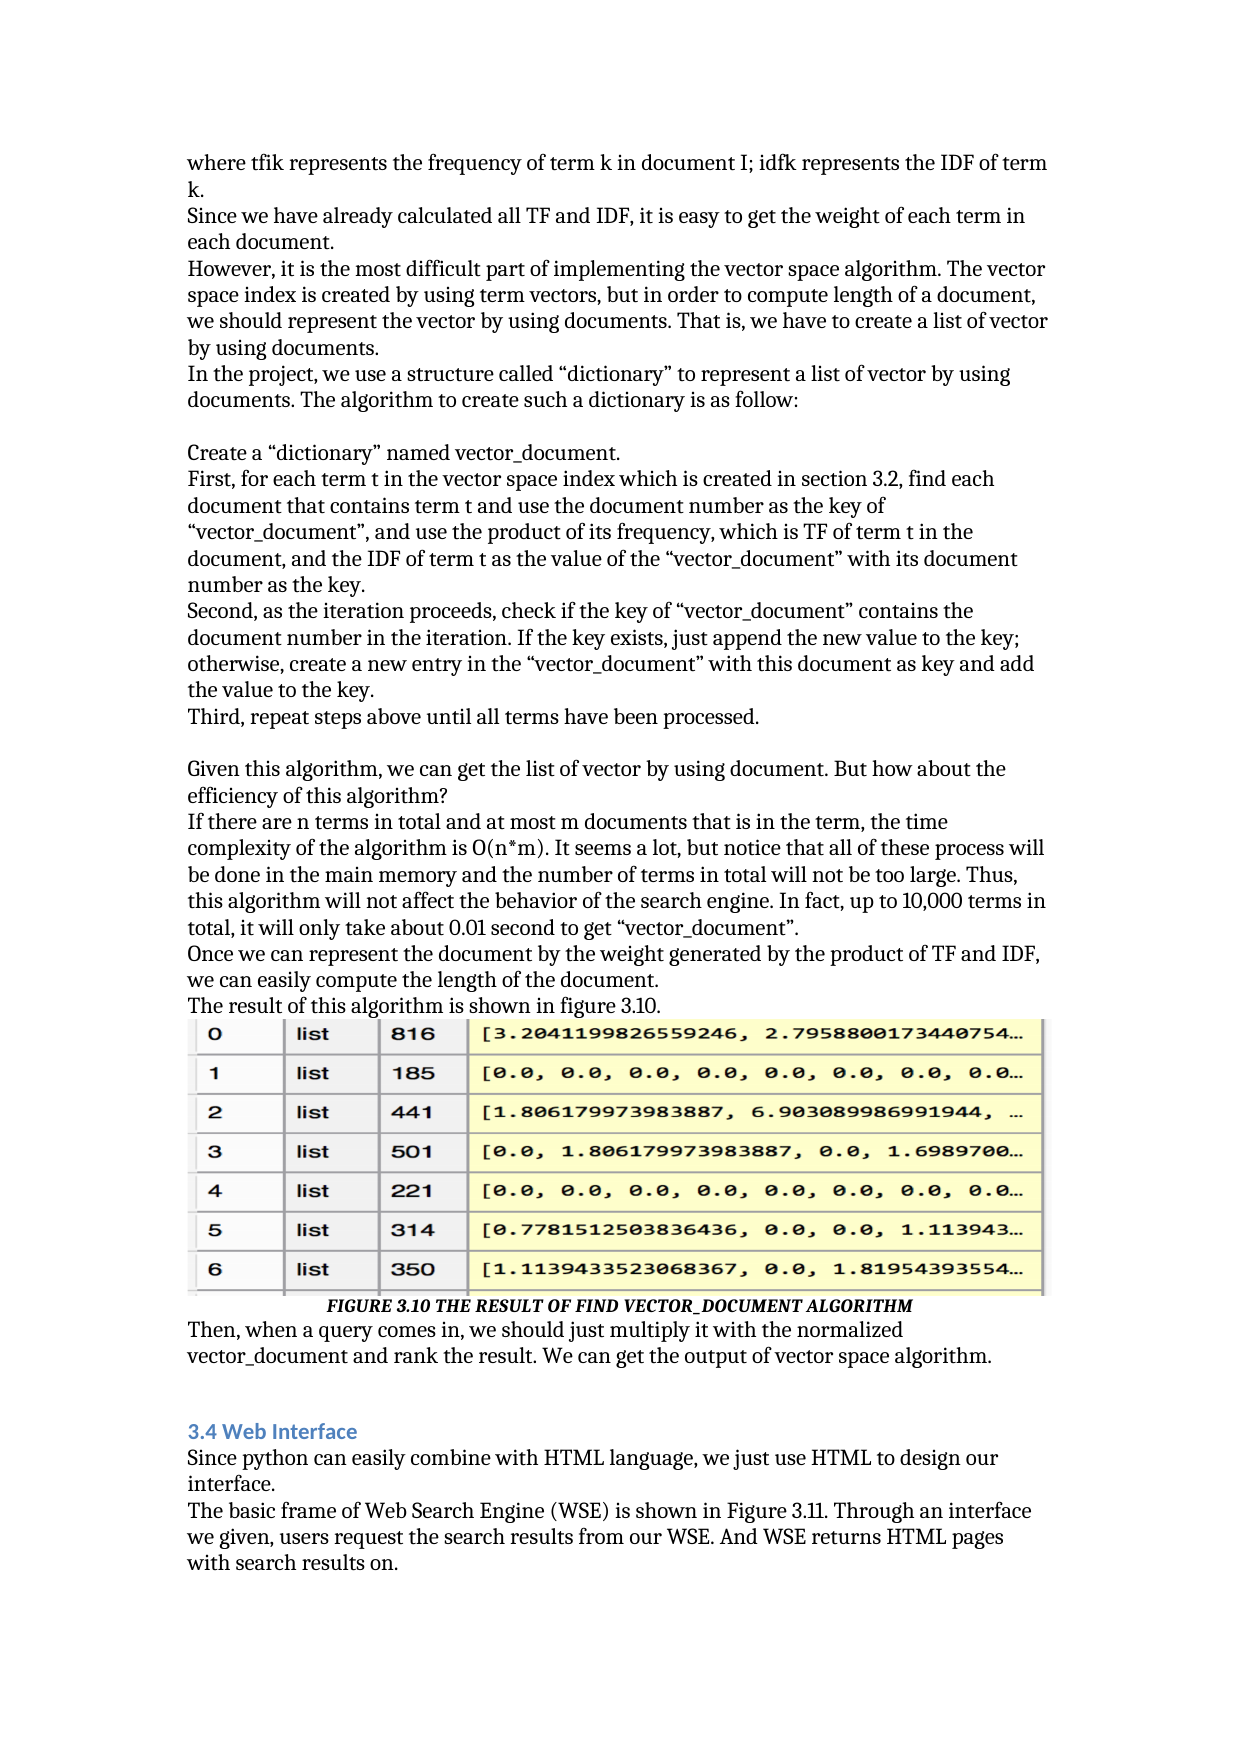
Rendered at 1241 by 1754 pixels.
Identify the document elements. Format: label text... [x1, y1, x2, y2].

text The result of this algorithm is shown in figure 3.10. [187, 993, 1053, 1020]
text Since we have already calculated all TF and IDF, it is easy to get the weight of each term in each document. [187, 203, 1053, 255]
text In the project, we use a structure called “dictionary” to represent a list of vector by using documents. The algorithm to create such a dictionary is as follow: [187, 361, 1053, 413]
text First, for each term t in the vector space index which is created in section 3.2, find each document that contains term t and use the document number as the key of “vector_document”, and use the product of its frequency, which is TF of term t in the document, and the IDF of term t as the value of the “vector_document” with its document number as the key. [187, 466, 1053, 598]
text Create a “dictionary” named vector_document. [187, 440, 1053, 466]
picture [187, 1019, 1052, 1296]
text However, it is the most difficult part of implementing the vector space algorithm. The vector space index is created by using term vectors, but in order to compute length of a document, we should represent the vector by using documents. That is, we have to create a list of vector by using documents. [187, 255, 1053, 361]
text Since python can easily combine with HTML language, we just use HTML to design our interface. [187, 1445, 1053, 1497]
text Third, repeat steps above until all terms have been processed. [187, 703, 1053, 730]
text Second, as the iteration proceeds, check if the key of “vector_document” contains the document number in the iteration. If the key exists, just append the new value to the key; otherwise, create a new entry in the “vector_document” with this document as key and add the value to the key. [187, 598, 1053, 703]
text Then, when a query comes in, we should just multiply it with the normalized vector_document and rank the result. We can get the output of vector space algorithm. [187, 1317, 1053, 1369]
text Once we can represent the document by the weight generated by the product of TF and IDF, we can easily compute the length of the document. [187, 941, 1053, 993]
text The basic frame of Web Search Engine (WSE) is shown in Figure 3.11. Through an interface we given, users request the search results from our WSE. And WSE returns HTML pages with search results on. [187, 1497, 1053, 1577]
text If there are n terms in total and at most m documents that is in the term, the time complexity of the algorithm is O(n*m). It seems a lot, but notice that all of these process will be done in the main memory and the number of terms in total will not be too large. Thus, this algorithm will not affect the behavior of the search engine. In fact, up to 10,000 terms in total, it will only take about 0.01 second to get “vector_document”. [187, 809, 1053, 941]
text FIGURE 3.10 THE RESULT OF FIND VECTOR_DOCUMENT ALGORITHM [187, 1295, 1053, 1317]
subtitle 3.4 Web Interface [187, 1417, 1053, 1445]
text Given this algorithm, we can get the list of vector by using document. But how about the efficiency of this algorithm? [187, 756, 1053, 809]
text where tfik represents the frequency of term k in document I; idfk represents the IDF of term k. [187, 150, 1053, 203]
